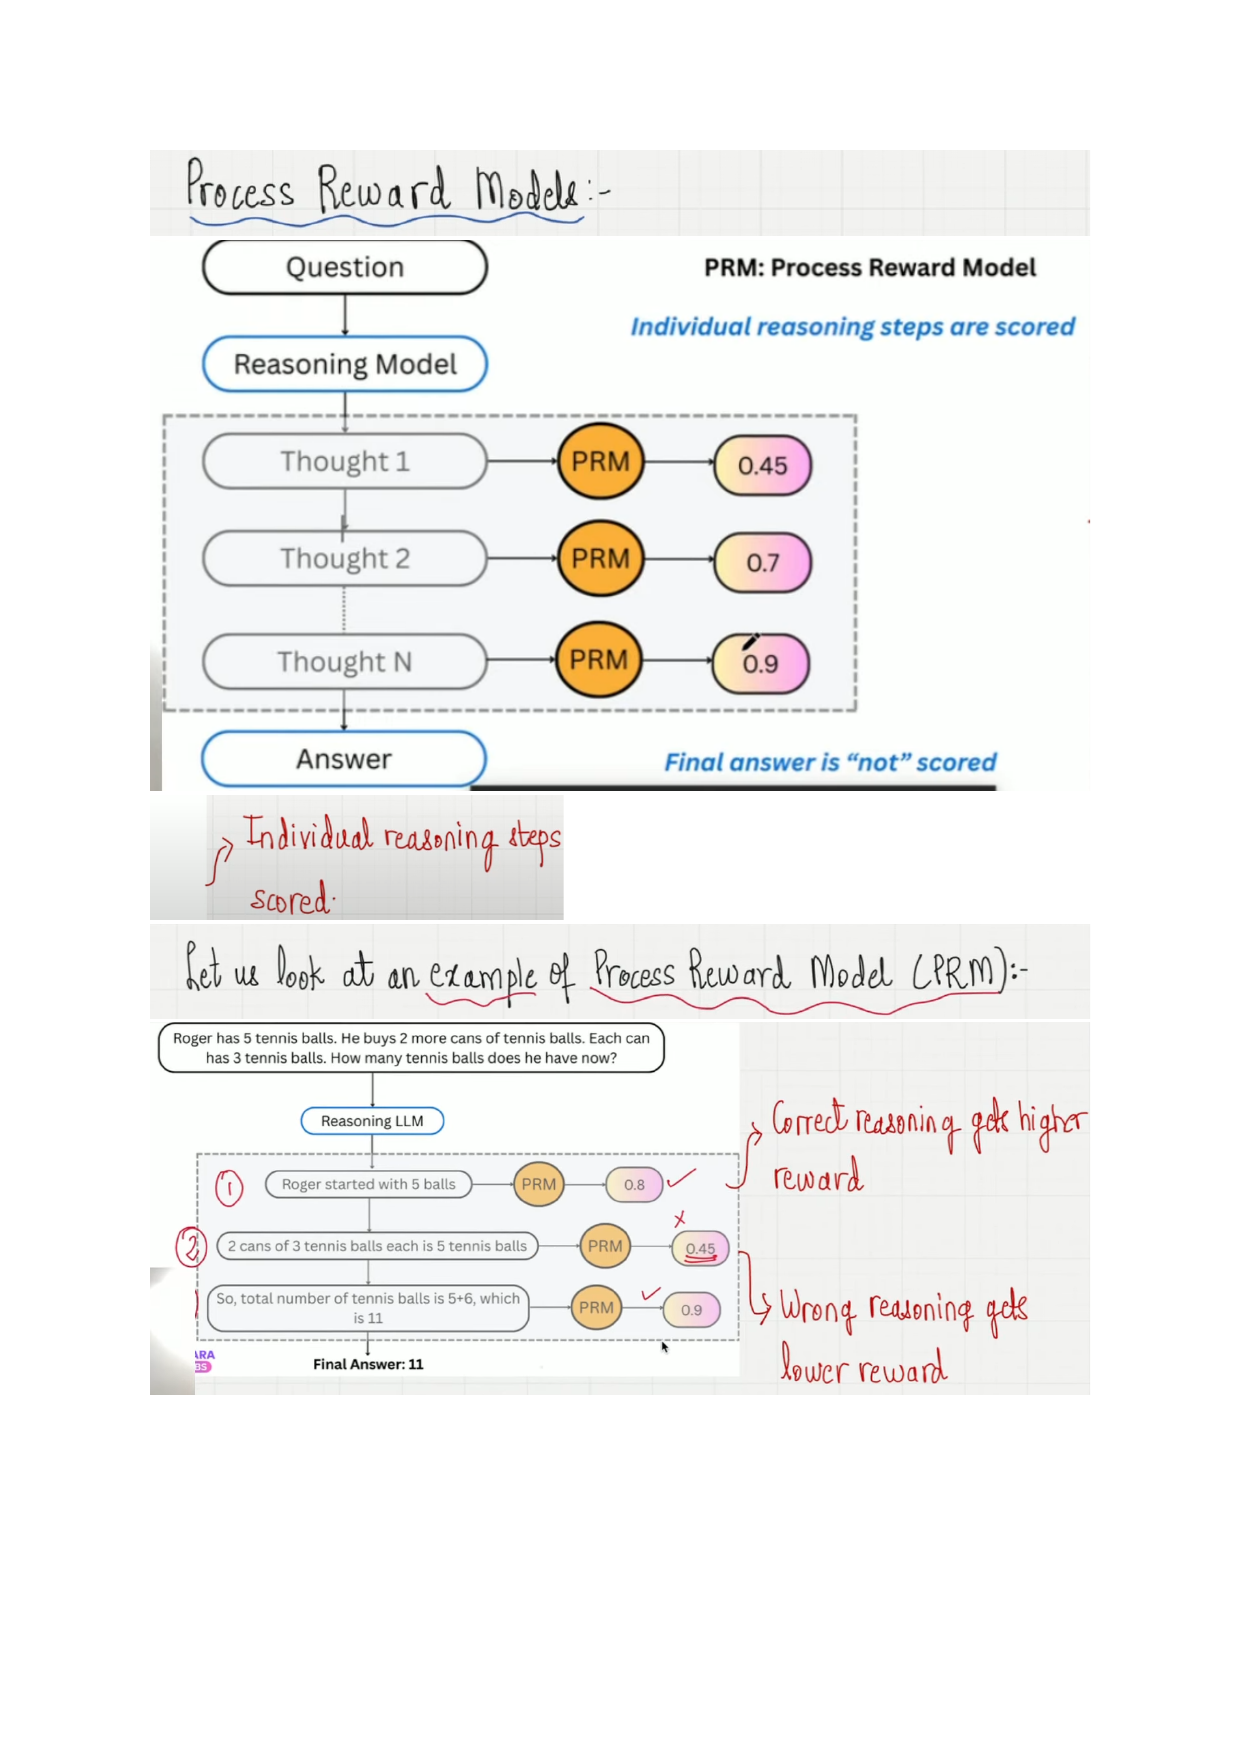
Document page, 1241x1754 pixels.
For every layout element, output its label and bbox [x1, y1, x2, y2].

picture [150, 240, 1091, 791]
picture [150, 795, 564, 920]
picture [150, 1022, 1091, 1395]
picture [150, 150, 1091, 236]
picture [150, 924, 1091, 1019]
